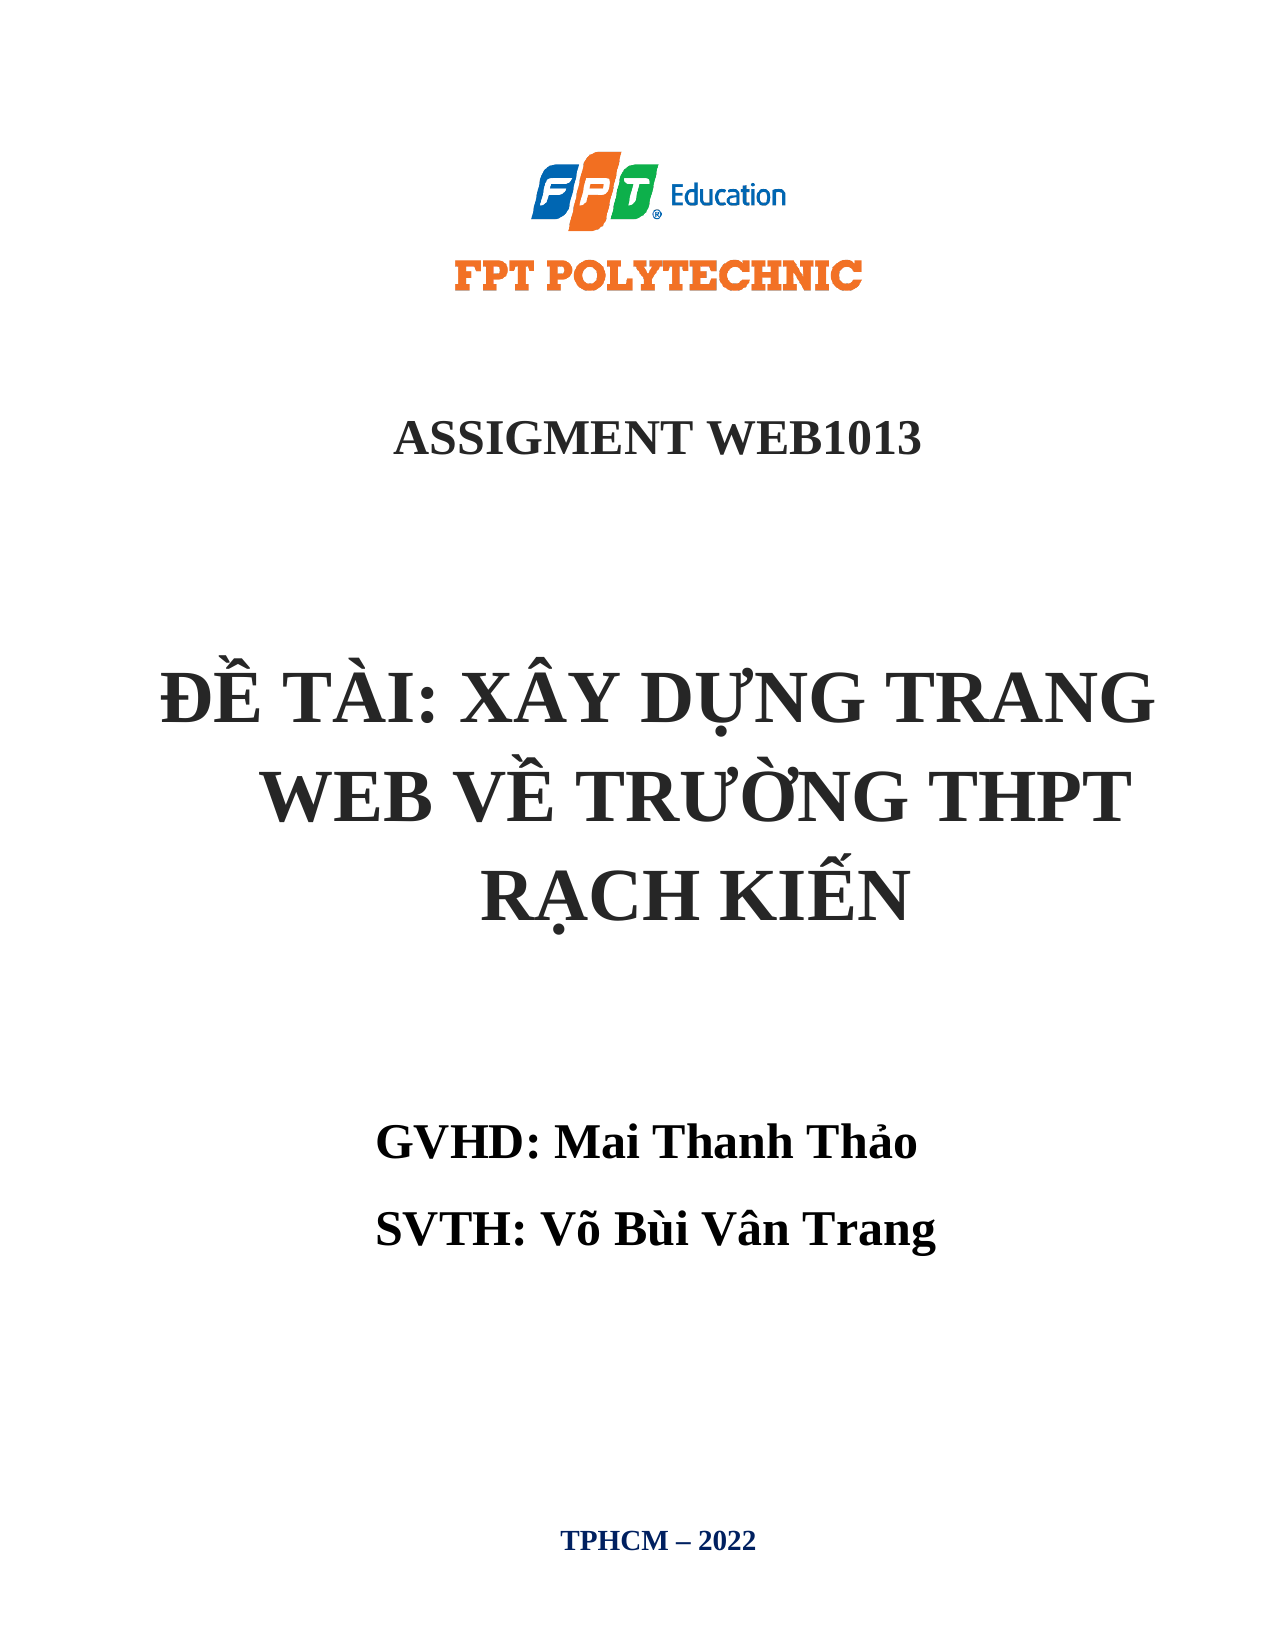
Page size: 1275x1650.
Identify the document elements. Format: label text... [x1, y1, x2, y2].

text SVTH: Võ Bùi Vân Trang [375, 1198, 1157, 1256]
text TPHCM – 2022 [159, 1523, 1157, 1556]
text GVHD: Mai Thanh Thảo [375, 1111, 1157, 1169]
picture [440, 138, 876, 304]
text ASSIGMENT WEB1013 [159, 408, 1157, 466]
text ĐỀ TÀI: XÂY DỰNG TRANG WEB VỀ TRƯỜNG THPT RẠCH KIẾN [159, 652, 1157, 937]
